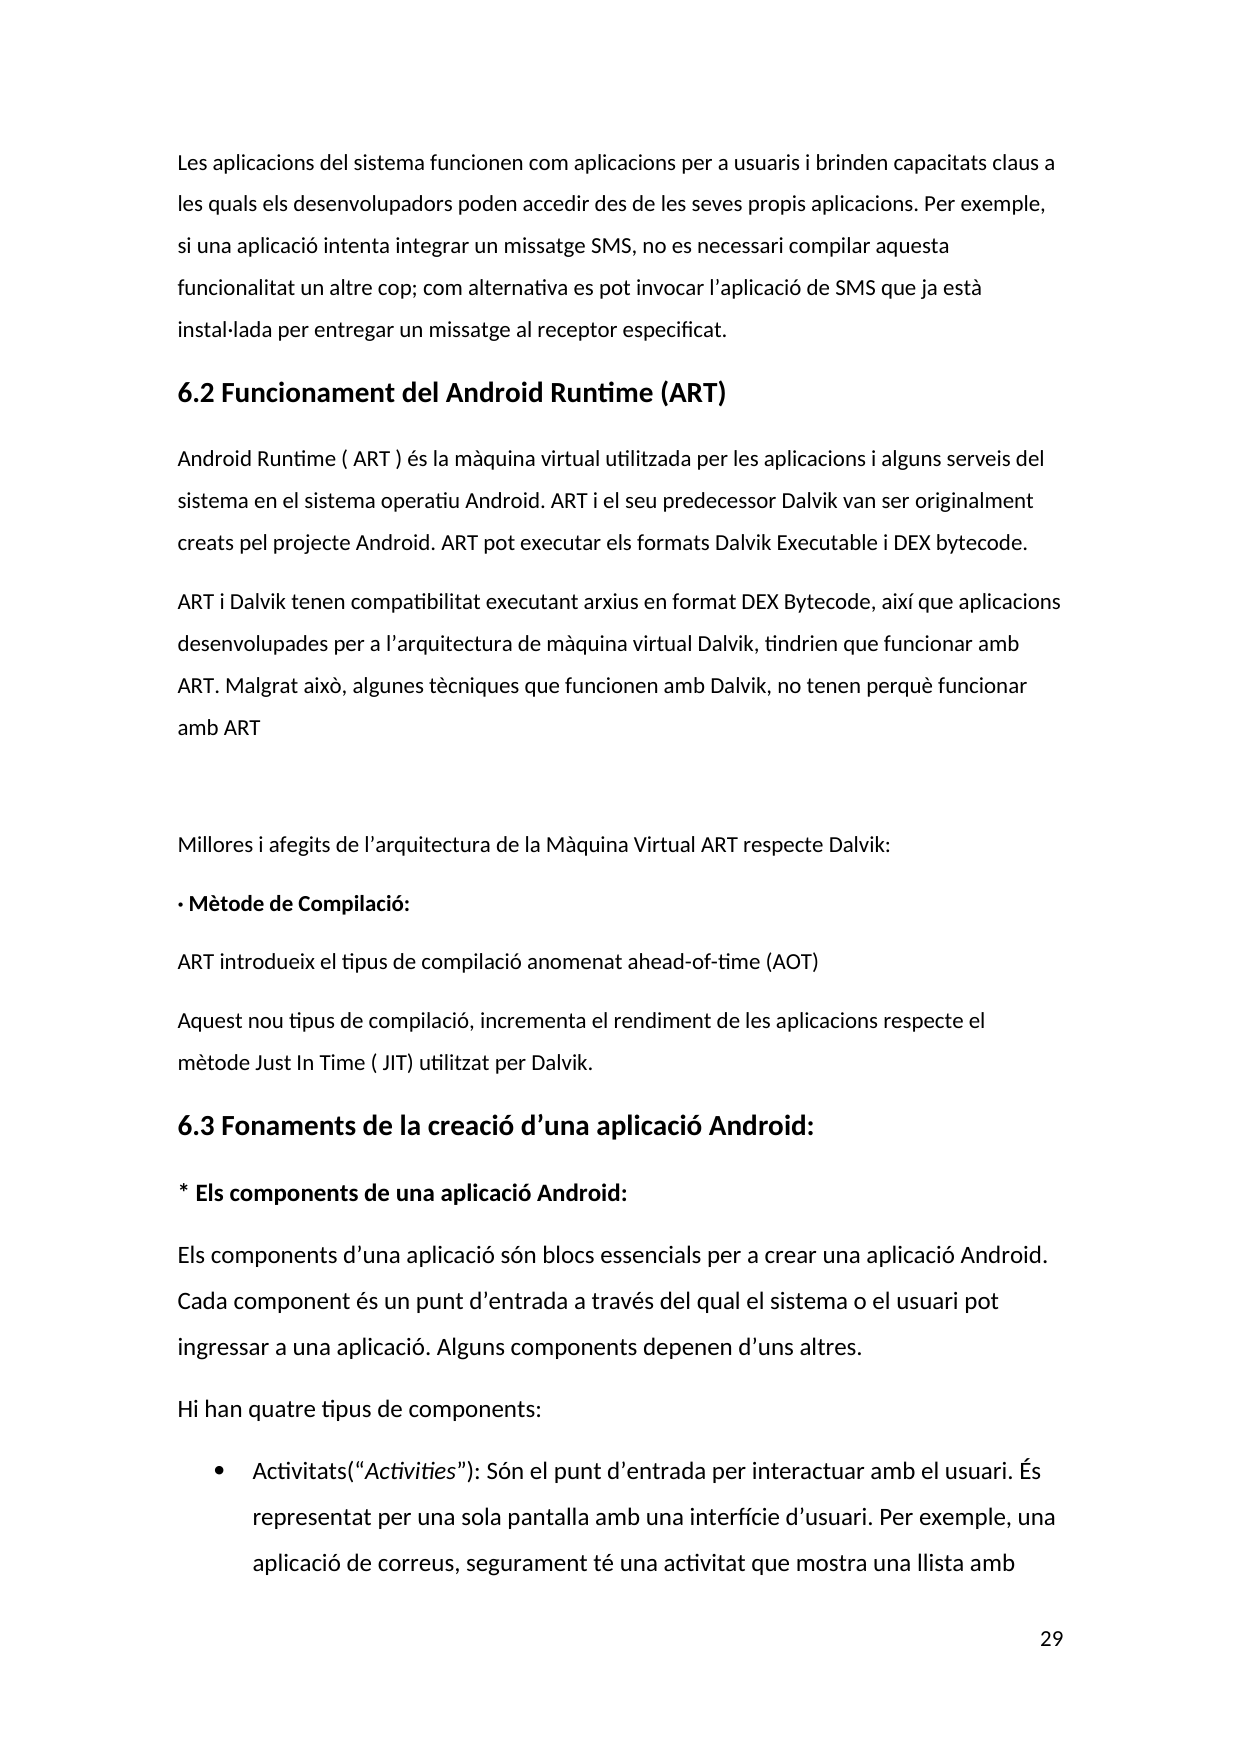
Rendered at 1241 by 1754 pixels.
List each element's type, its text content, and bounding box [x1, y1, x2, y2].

text Els components d’una aplicació són blocs essencials per a crear una aplicació Android. Cada component és un punt d’entrada a través del qual el sistema o el usuari pot ingressar a una aplicació. Alguns components depenen d’uns altres. [177, 1239, 1063, 1361]
text * Els components de una aplicació Android: [177, 1177, 1063, 1207]
text 6.2 Funcionament del Android Runtime (ART) [177, 374, 1063, 410]
text Aquest nou tipus de compilació, incrementa el rendiment de les aplicacions respecte el mètode Just In Time ( JIT) utilitzat per Dalvik. [177, 1006, 1063, 1076]
text 6.3 Fonaments de la creació d’una aplicació Android: [177, 1107, 1063, 1142]
text ART introdueix el tipus de compilació anomenat ahead-of-time (AOT) [177, 947, 1063, 975]
text Les aplicacions del sistema funcionen com aplicacions per a usuaris i brinden capacitats claus a les quals els desenvolupadors poden accedir des de les seves propis aplicacions. Per exemple, si una aplicació intenta integrar un missatge SMS, no es necessari compilar aquesta funcionalitat un altre cop; com alternativa es pot invocar l’aplicació de SMS que ja està instal·lada per entregar un missatge al receptor especificat. [177, 148, 1063, 343]
text Android Runtime ( ART ) és la màquina virtual utilitzada per les aplicacions i alguns serveis del sistema en el sistema operatiu Android. ART i el seu predecessor Dalvik van ser originalment creats pel projecte Android. ART pot executar els formats Dalvik Executable i DEX bytecode. [177, 444, 1063, 556]
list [215, 1455, 1063, 1577]
text ART i Dalvik tenen compatibilitat executant arxius en format DEX Bytecode, així que aplicacions desenvolupades per a l’arquitectura de màquina virtual Dalvik, tindrien que funcionar amb ART. Malgrat això, algunes tècniques que funcionen amb Dalvik, no tenen perquè funcionar amb ART [177, 587, 1063, 741]
text Hi han quatre tipus de components: [177, 1393, 1063, 1423]
text · Mètode de Compilació: [177, 889, 1063, 917]
text Millores i afegits de l’arquitectura de la Màquina Virtual ART respecte Dalvik: [177, 830, 1063, 858]
